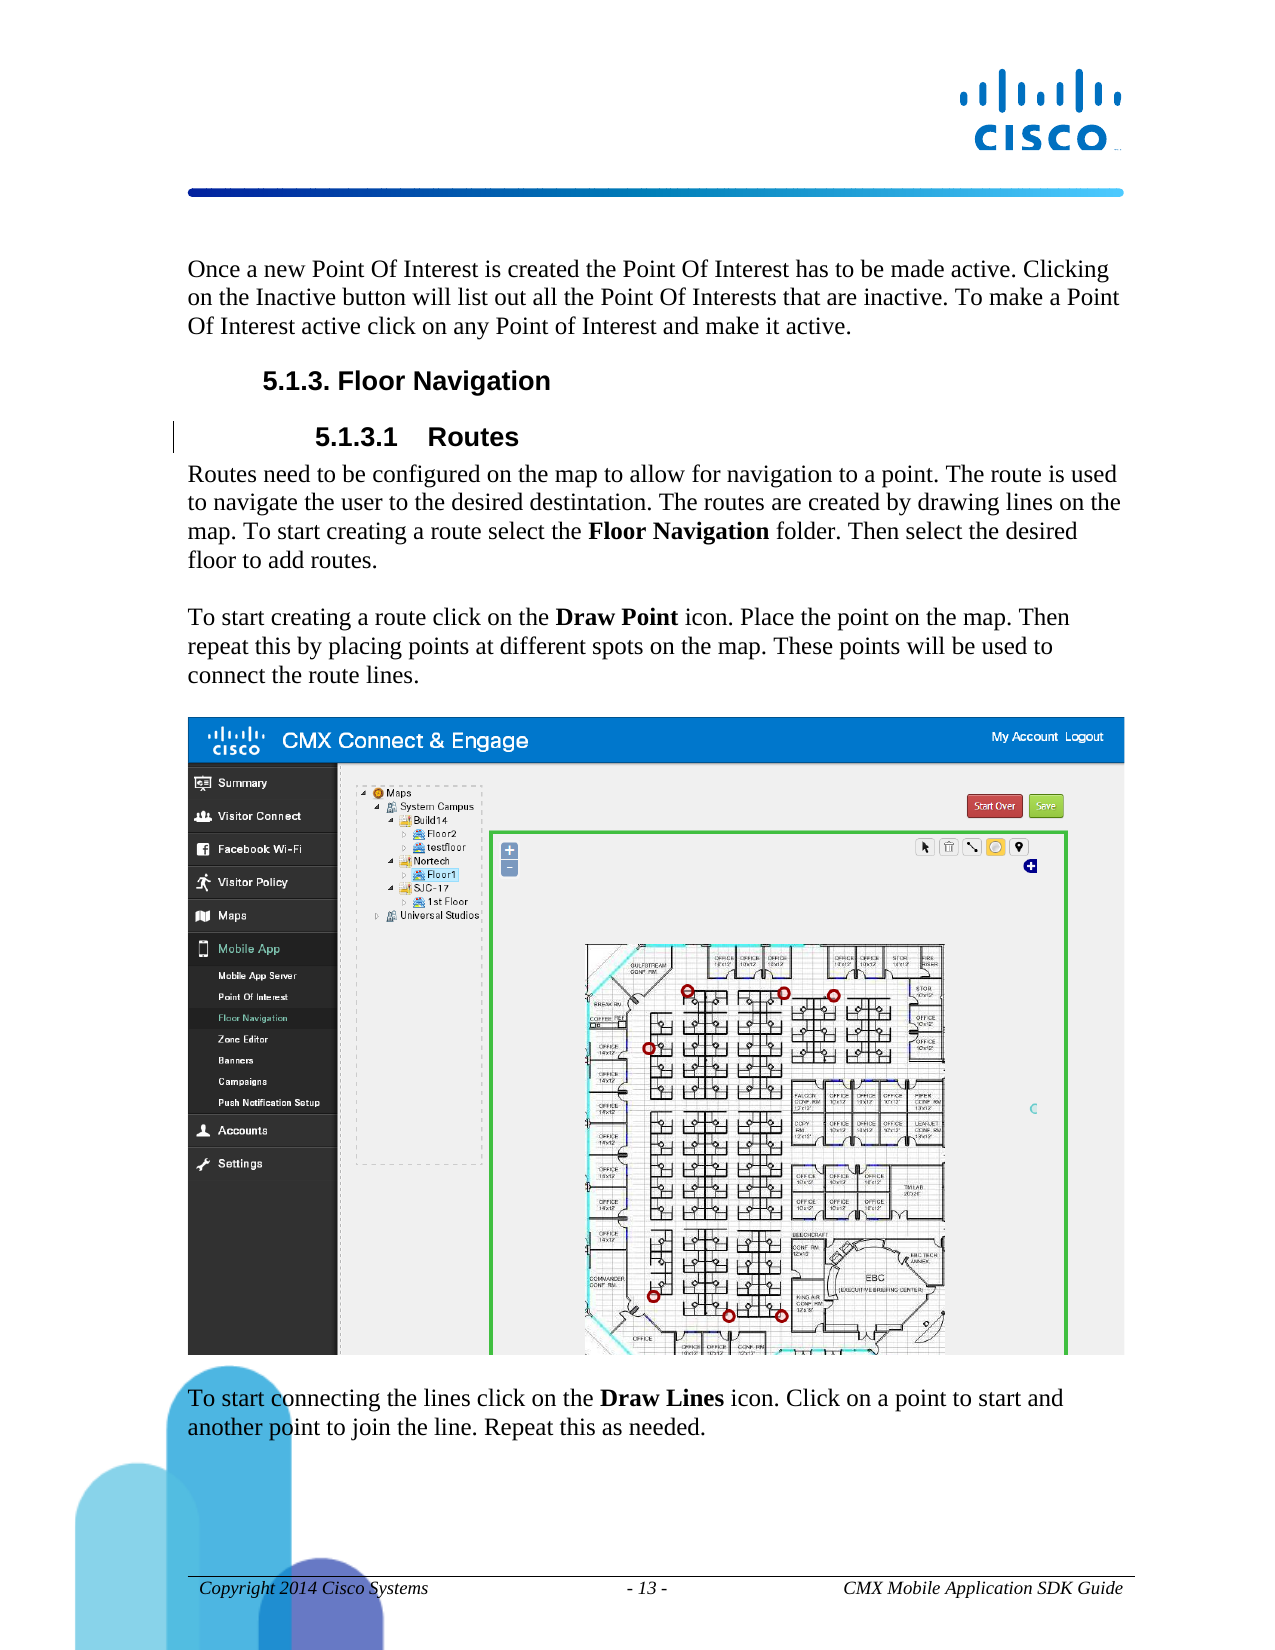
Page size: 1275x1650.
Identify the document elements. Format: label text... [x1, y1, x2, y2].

text Once a new Point Of Interest is created the Point Of Interest has to be made active. Clicking on the Inactive button will list out all the Point Of Interests that are inactive. To make a Point Of Interest active click on any Point of Interest and make it active. [187, 254, 1125, 340]
subtitle Floor Navigation [262, 365, 1125, 396]
text Routes need to be configured on the map to allow for navigation to a point. The route is used to navigate the user to the desired destintation. The routes are created by drawing lines on the map. To start creating a route select the Floor Navigation folder. Then select the desired floor to add routes. [187, 459, 1125, 574]
subtitle Routes [315, 421, 1125, 452]
picture [74, 1365, 386, 1650]
text To start connecting the lines click on the Draw Lines icon. Click on a point to start and another point to join the line. Repeat this as needed. [187, 1383, 1125, 1441]
text To start creating a route click on the Draw Point icon. Place the point on the map. Then repeat this by placing points at different spots on the map. These points will be used to connect the route lines. [187, 602, 1125, 689]
picture [187, 717, 1125, 1355]
